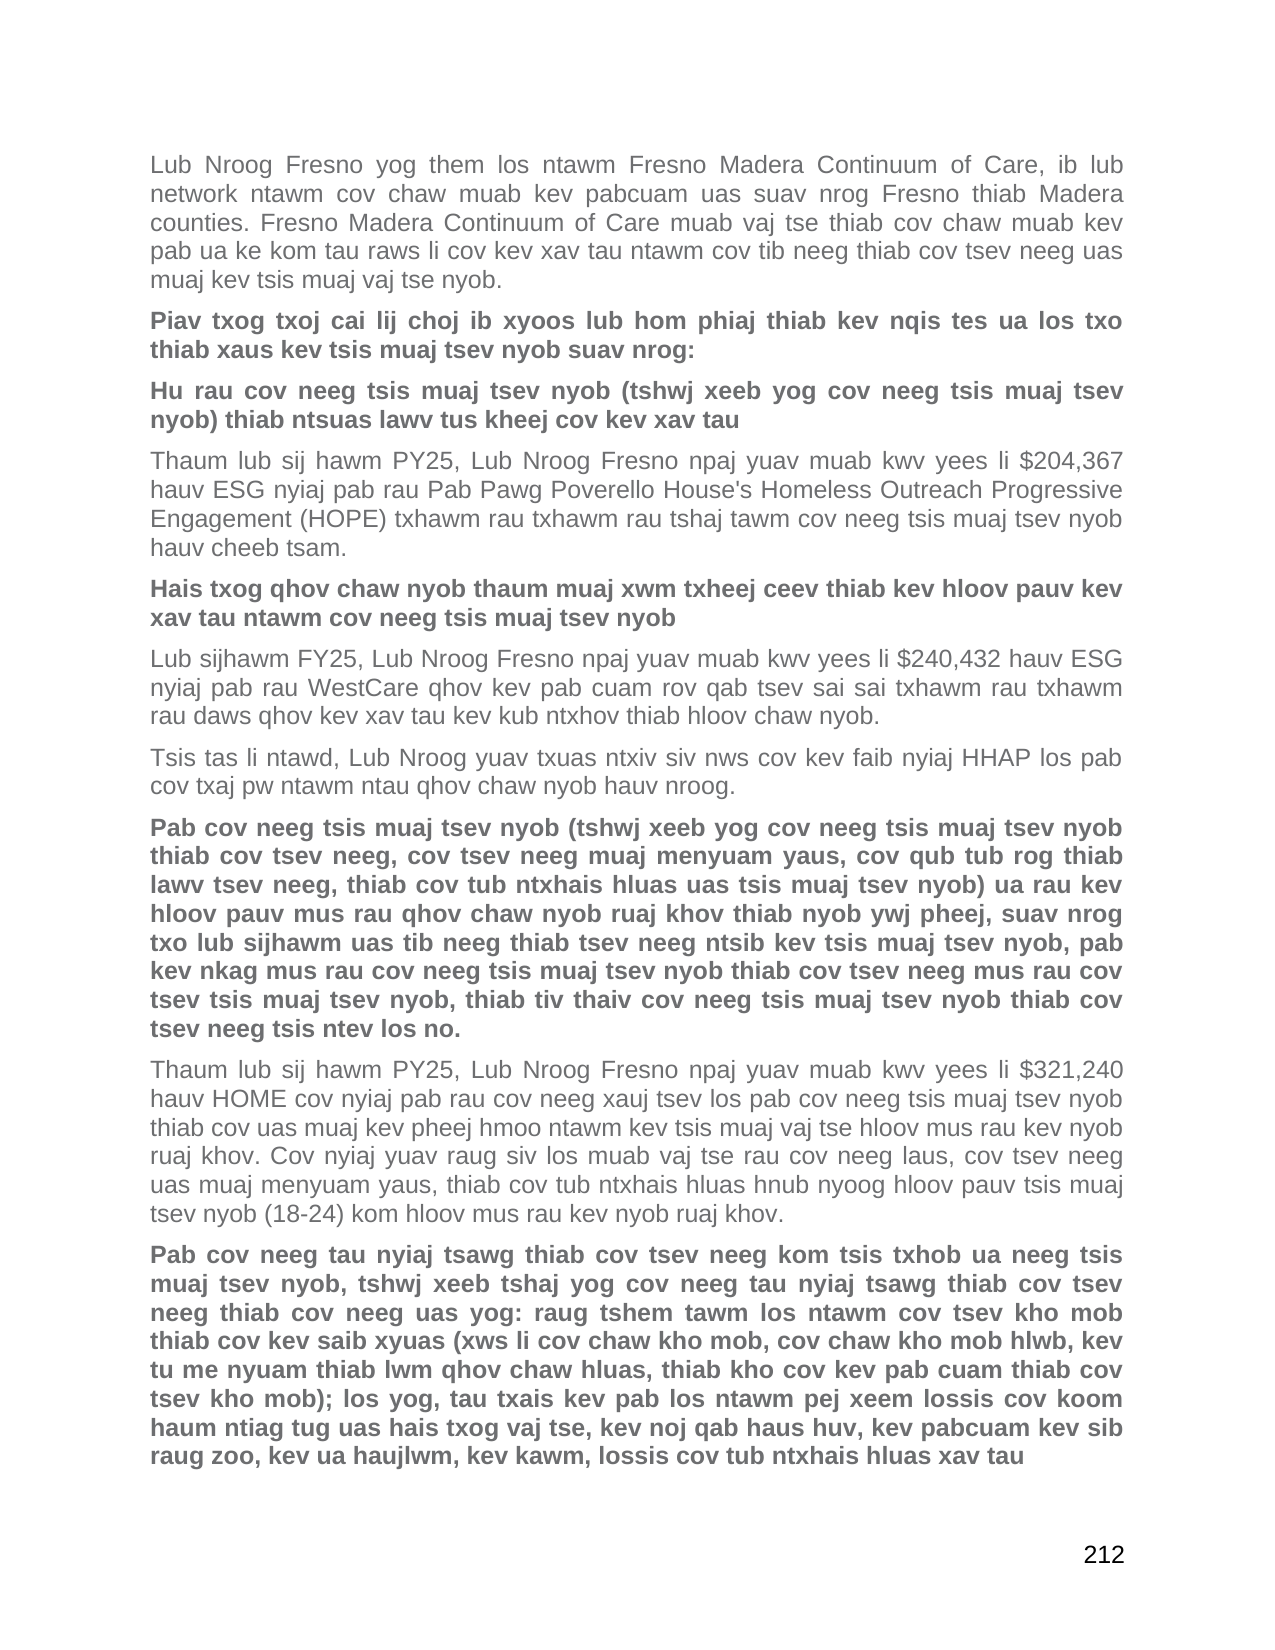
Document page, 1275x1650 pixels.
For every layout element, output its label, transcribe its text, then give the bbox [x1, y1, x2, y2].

text Pab cov neeg tau nyiaj tsawg thiab cov tsev neeg kom tsis txhob ua neeg tsis muaj tsev nyob, tshwj xeeb tshaj yog cov neeg tau nyiaj tsawg thiab cov tsev neeg thiab cov neeg uas yog: raug tshem tawm los ntawm cov tsev kho mob thiab cov kev saib xyuas (xws li cov chaw kho mob, cov chaw kho mob hlwb, kev tu me nyuam thiab lwm qhov chaw hluas, thiab kho cov kev pab cuam thiab cov tsev kho mob); los yog, tau txais kev pab los ntawm pej xeem lossis cov koom haum ntiag tug uas hais txog vaj tse, kev noj qab haus huv, kev pabcuam kev sib raug zoo, kev ua haujlwm, kev kawm, lossis cov tub ntxhais hluas xav tau [150, 1240, 1125, 1470]
text Thaum lub sij hawm PY25, Lub Nroog Fresno npaj yuav muab kwv yees li $321,240 hauv HOME cov nyiaj pab rau cov neeg xauj tsev los pab cov neeg tsis muaj tsev nyob thiab cov uas muaj kev pheej hmoo ntawm kev tsis muaj vaj tse hloov mus rau kev nyob ruaj khov. Cov nyiaj yuav raug siv los muab vaj tse rau cov neeg laus, cov tsev neeg uas muaj menyuam yaus, thiab cov tub ntxhais hluas hnub nyoog hloov pauv tsis muaj tsev nyob (18-24) kom hloov mus rau kev nyob ruaj khov. [150, 1055, 1125, 1227]
text Piav txog txoj cai lij choj ib xyoos lub hom phiaj thiab kev nqis tes ua los txo thiab xaus kev tsis muaj tsev nyob suav nrog: [150, 306, 1125, 364]
text Lub Nroog Fresno yog them los ntawm Fresno Madera Continuum of Care, ib lub network ntawm cov chaw muab kev pabcuam uas suav nrog Fresno thiab Madera counties. Fresno Madera Continuum of Care muab vaj tse thiab cov chaw muab kev pab ua ke kom tau raws li cov kev xav tau ntawm cov tib neeg thiab cov tsev neeg uas muaj kev tsis muaj vaj tse nyob. [150, 150, 1125, 294]
text Hu rau cov neeg tsis muaj tsev nyob (tshwj xeeb yog cov neeg tsis muaj tsev nyob) thiab ntsuas lawv tus kheej cov kev xav tau [150, 376, 1125, 434]
text Lub sijhawm FY25, Lub Nroog Fresno npaj yuav muab kwv yees li $240,432 hauv ESG nyiaj pab rau WestCare qhov kev pab cuam rov qab tsev sai sai txhawm rau txhawm rau daws qhov kev xav tau kev kub ntxhov thiab hloov chaw nyob. [150, 644, 1125, 730]
text Thaum lub sij hawm PY25, Lub Nroog Fresno npaj yuav muab kwv yees li $204,367 hauv ESG nyiaj pab rau Pab Pawg Poverello House's Homeless Outreach Progressive Engagement (HOPE) txhawm rau txhawm rau tshaj tawm cov neeg tsis muaj tsev nyob hauv cheeb tsam. [150, 446, 1125, 561]
text Hais txog qhov chaw nyob thaum muaj xwm txheej ceev thiab kev hloov pauv kev xav tau ntawm cov neeg tsis muaj tsev nyob [150, 574, 1125, 631]
text Pab cov neeg tsis muaj tsev nyob (tshwj xeeb yog cov neeg tsis muaj tsev nyob thiab cov tsev neeg, cov tsev neeg muaj menyuam yaus, cov qub tub rog thiab lawv tsev neeg, thiab cov tub ntxhais hluas uas tsis muaj tsev nyob) ua rau kev hloov pauv mus rau qhov chaw nyob ruaj khov thiab nyob ywj pheej, suav nrog txo lub sijhawm uas tib neeg thiab tsev neeg ntsib kev tsis muaj tsev nyob, pab kev nkag mus rau cov neeg tsis muaj tsev nyob thiab cov tsev neeg mus rau cov tsev tsis muaj tsev nyob, thiab tiv thaiv cov neeg tsis muaj tsev nyob thiab cov tsev neeg tsis ntev los no. [150, 812, 1125, 1042]
text Tsis tas li ntawd, Lub Nroog yuav txuas ntxiv siv nws cov kev faib nyiaj HHAP los pab cov txaj pw ntawm ntau qhov chaw nyob hauv nroog. [150, 742, 1125, 800]
